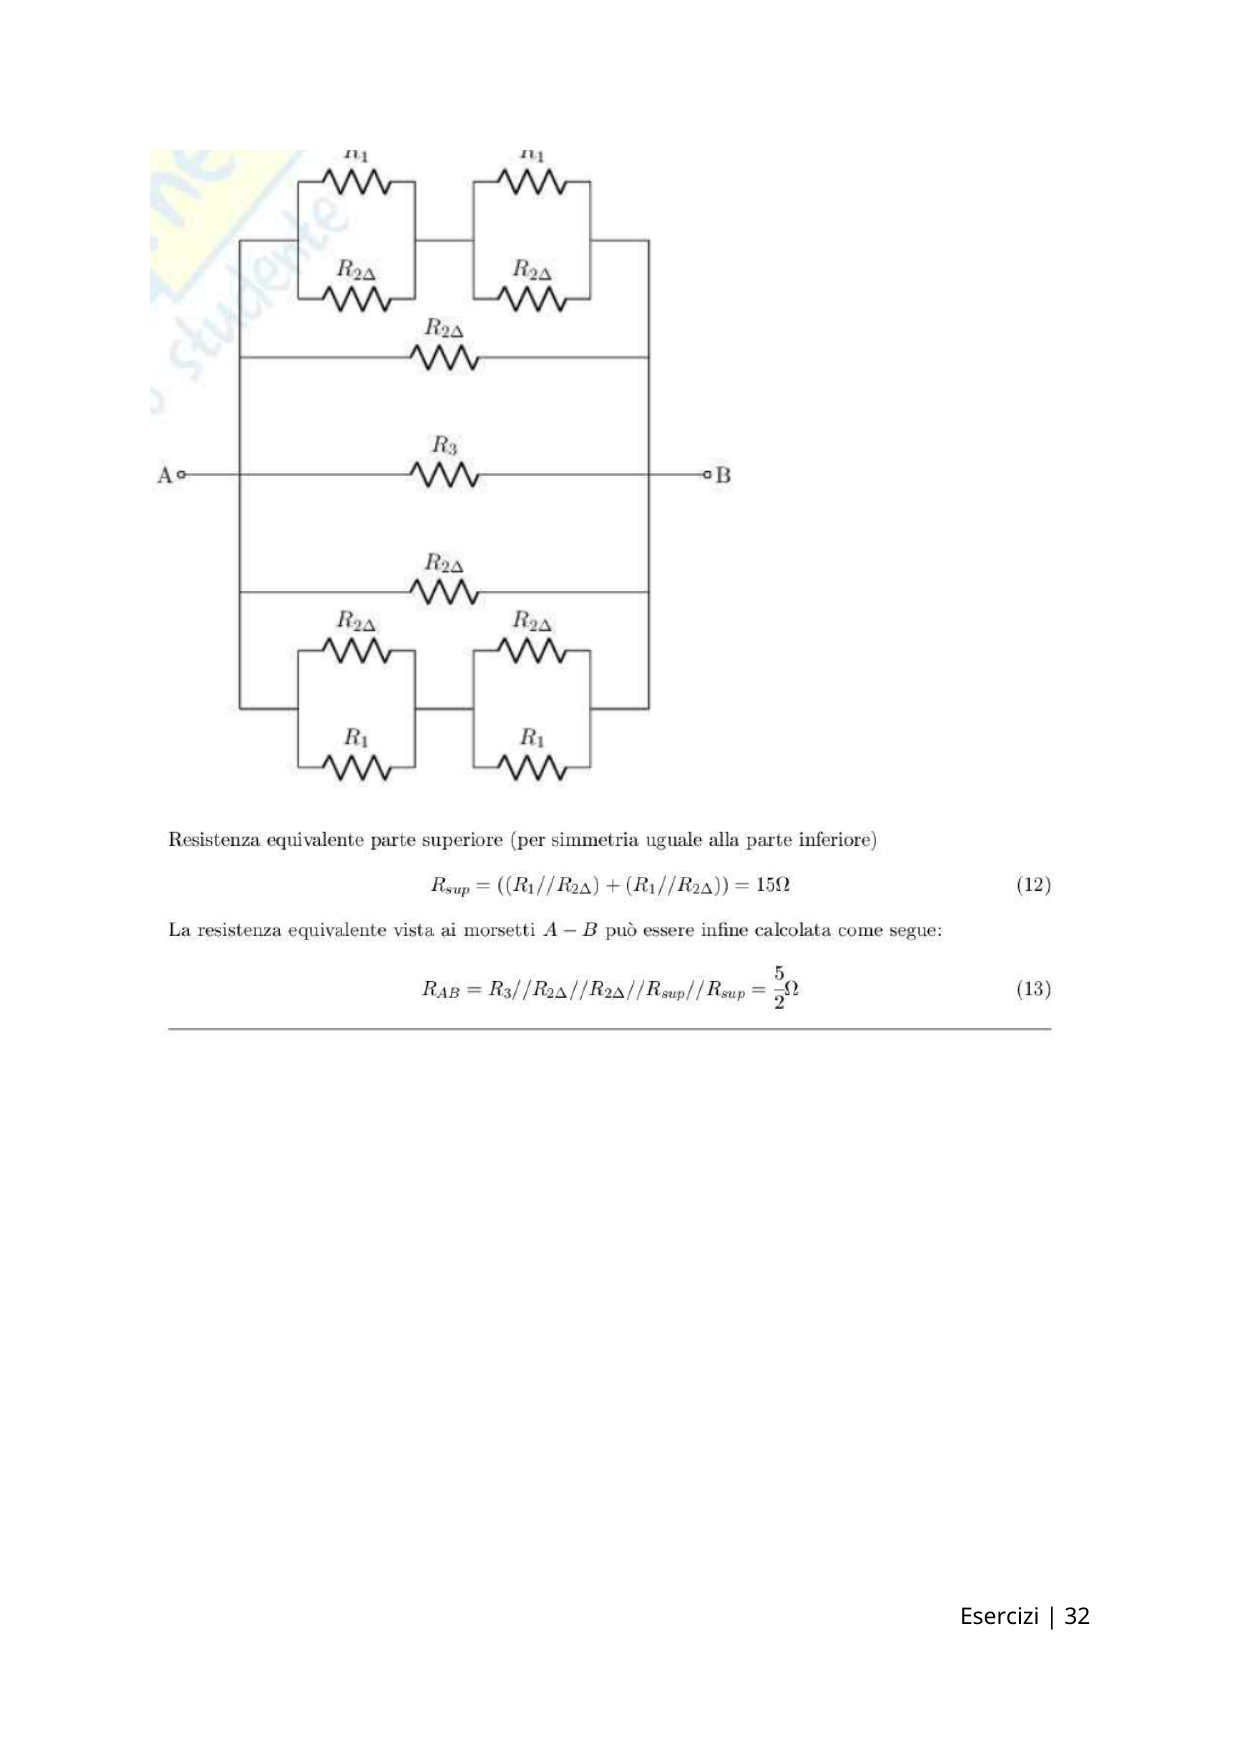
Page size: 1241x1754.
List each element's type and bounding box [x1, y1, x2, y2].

picture [150, 150, 743, 798]
picture [150, 816, 1091, 1052]
